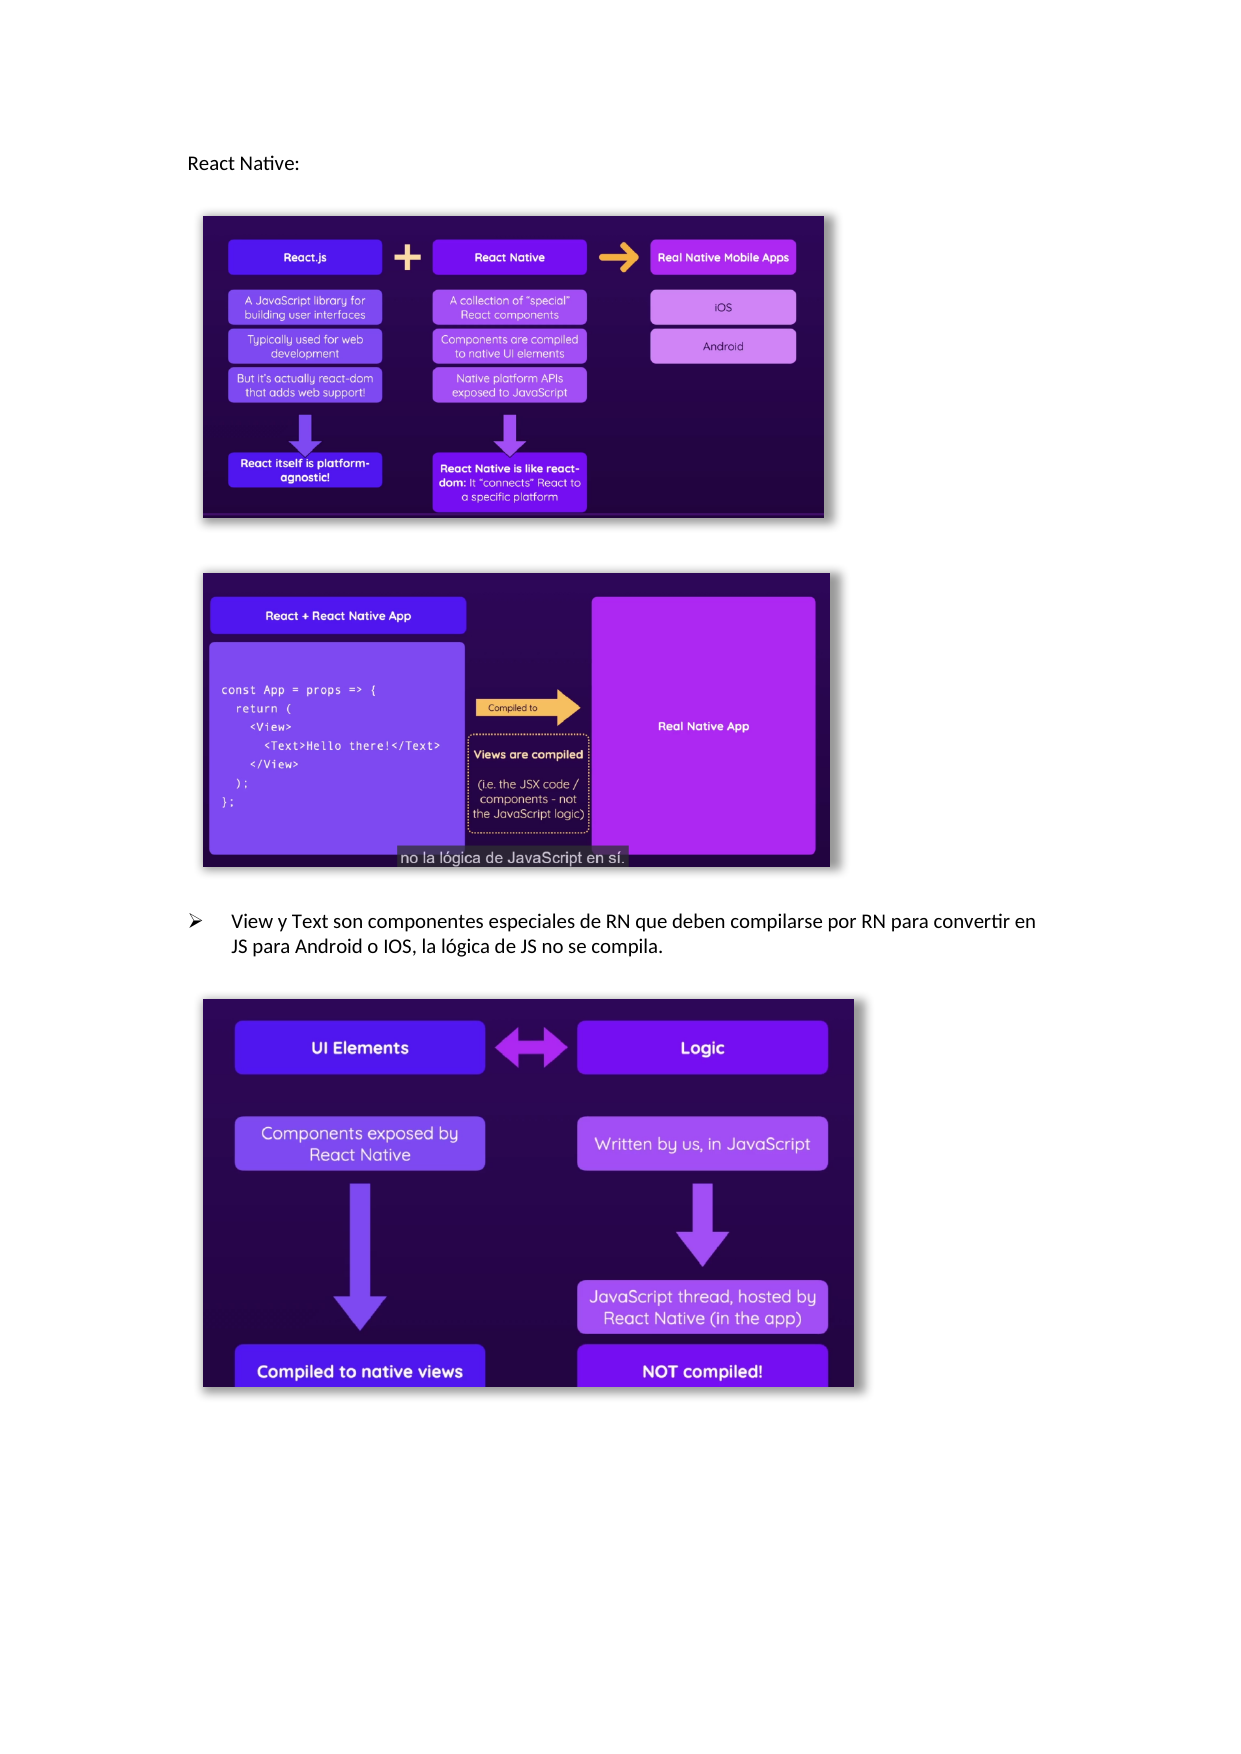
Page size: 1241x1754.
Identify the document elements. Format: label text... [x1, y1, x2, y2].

list View y Text son componentes especiales de RN que deben compilarse por RN para convertir en JS para Android o IOS, la lógica de JS no se compila. [187, 908, 1053, 959]
picture [203, 573, 830, 867]
picture [203, 999, 854, 1387]
picture [203, 216, 824, 518]
text React Native: [187, 150, 1053, 175]
